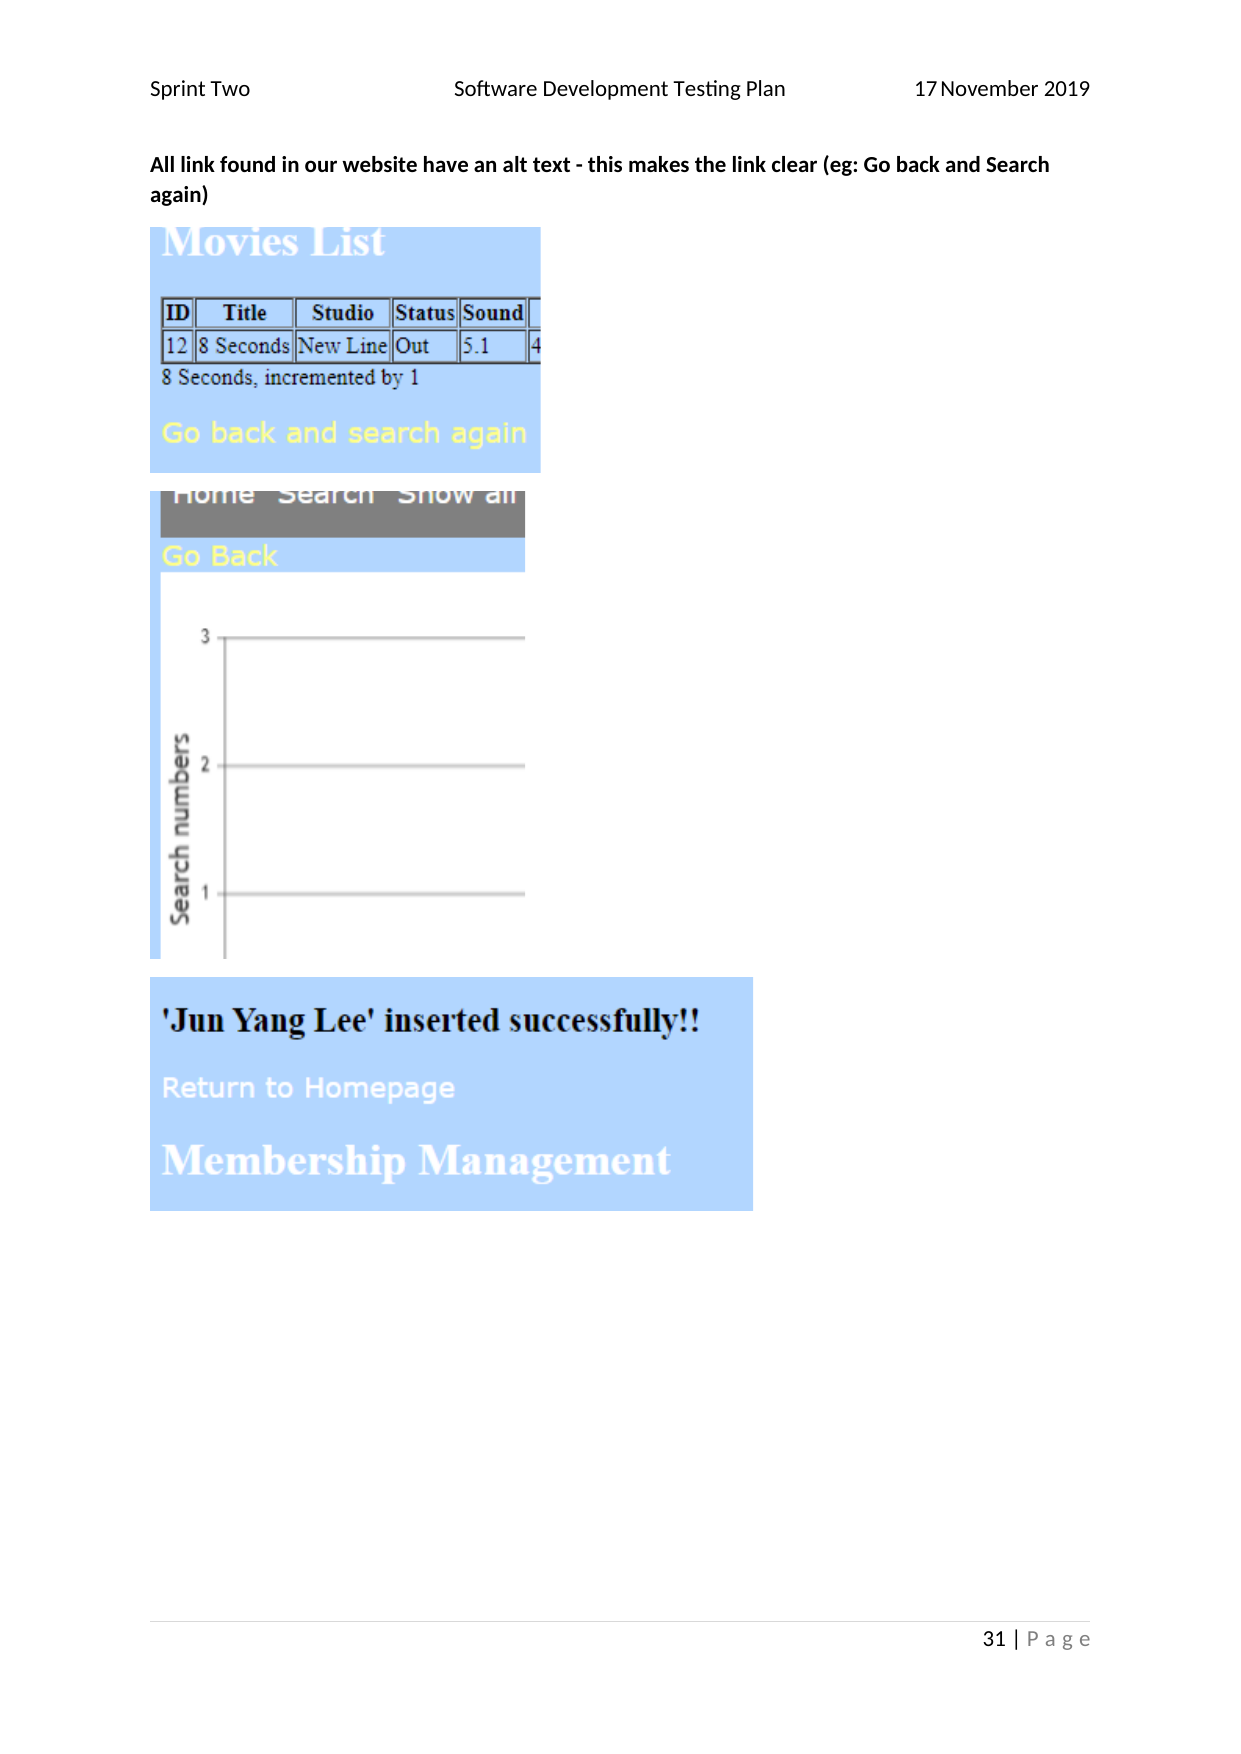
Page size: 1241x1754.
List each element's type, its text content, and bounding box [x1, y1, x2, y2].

picture [150, 491, 525, 959]
text All link found in our website have an alt text - this makes the link clear (eg: Go back and Search again) [150, 150, 1090, 208]
picture [150, 227, 541, 473]
picture [150, 977, 754, 1211]
